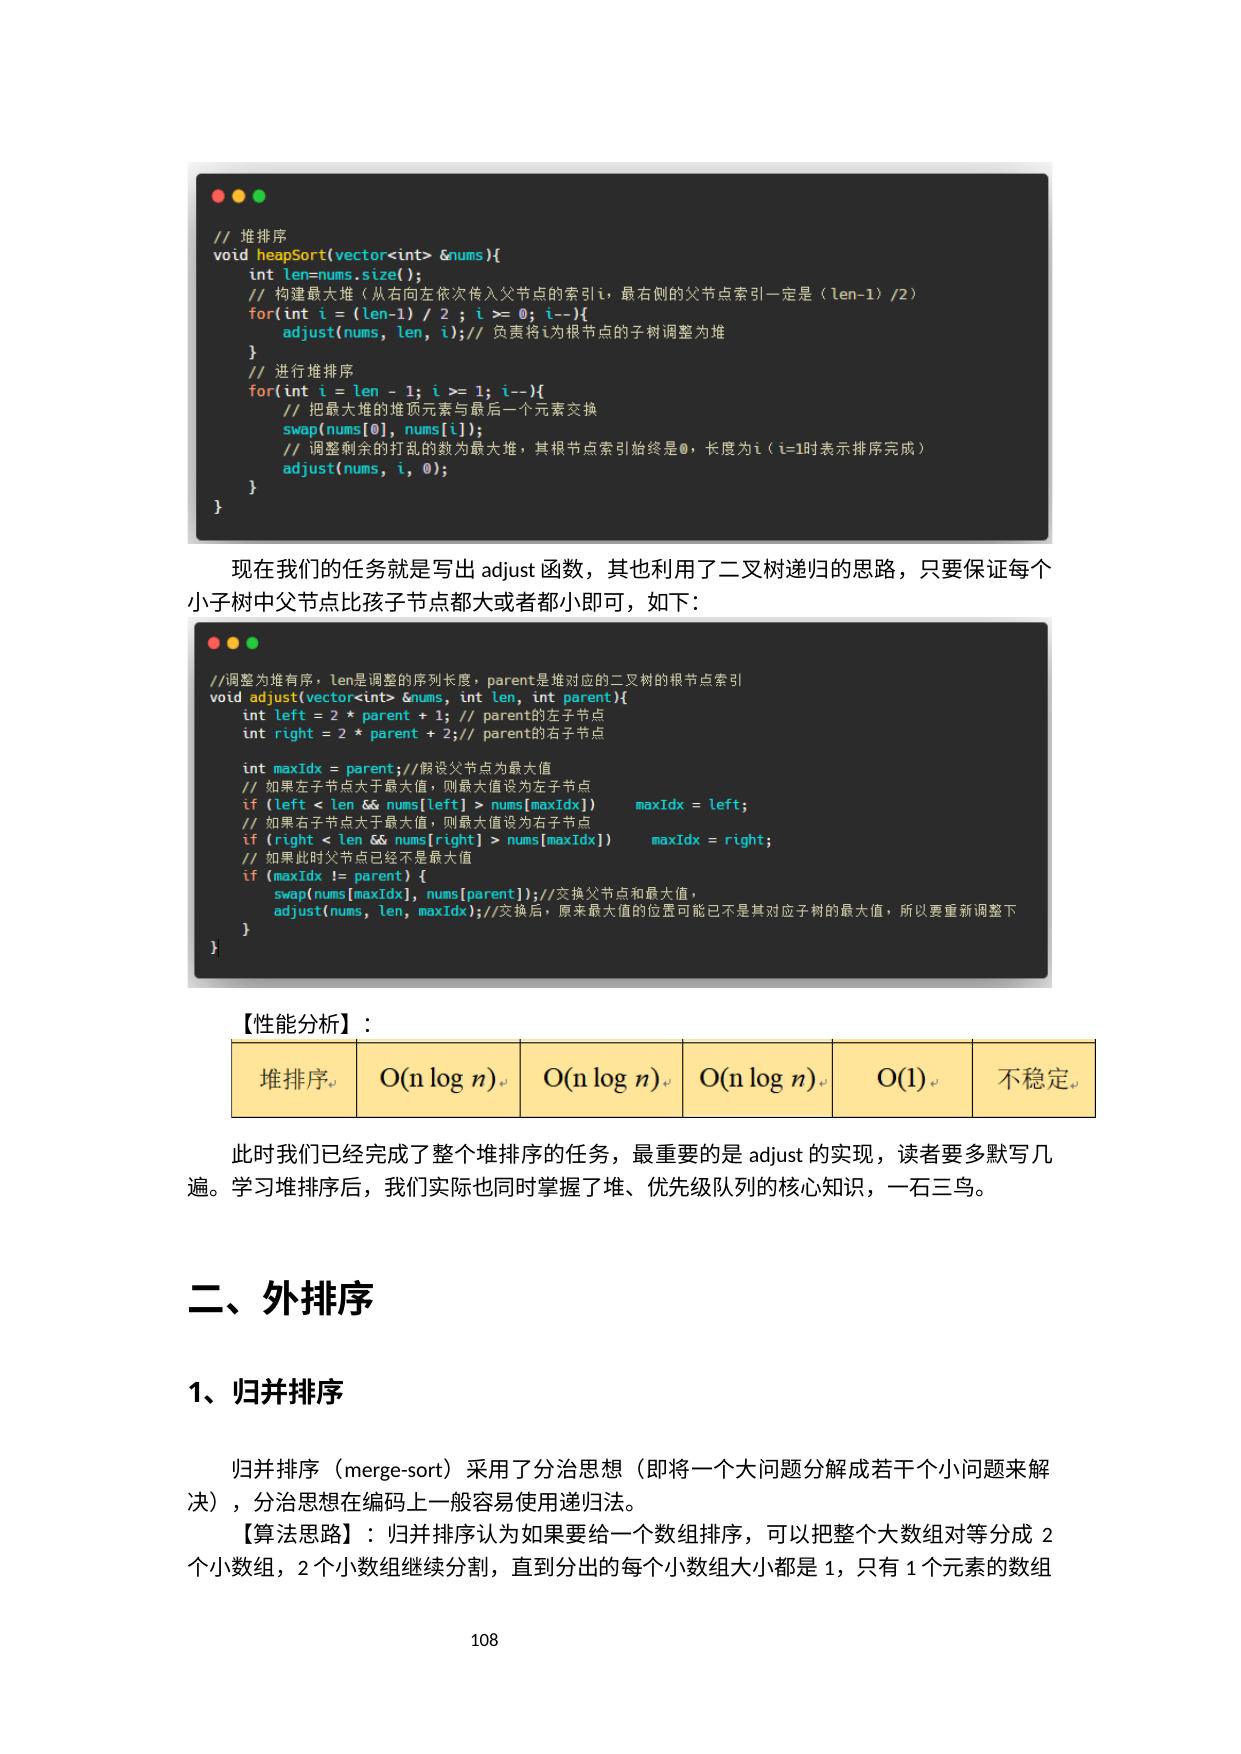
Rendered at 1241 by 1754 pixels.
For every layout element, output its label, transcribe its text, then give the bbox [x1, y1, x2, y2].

picture [187, 162, 1053, 544]
text 现在我们的任务就是写出adjust函数，其也利用了二叉树递归的思路，只要保证每个小子树中父节点比孩子节点都大或者都小即可，如下： [187, 552, 1053, 617]
text 【性能分析】： [187, 1007, 1053, 1039]
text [187, 1517, 1053, 1582]
subtitle 二、外排序 [187, 1264, 1053, 1329]
subtitle 1、归并排序 [187, 1358, 1053, 1423]
text 此时我们已经完成了整个堆排序的任务，最重要的是adjust的实现，读者要多默写几遍。学习堆排序后，我们实际也同时掌握了堆、优先级队列的核心知识，一石三鸟。 [187, 1137, 1053, 1202]
picture [231, 1039, 1096, 1118]
picture [187, 617, 1052, 988]
text 归并排序（merge-sort）采用了分治思想（即将一个大问题分解成若干个小问题来解决），分治思想在编码上一般容易使用递归法。 [187, 1452, 1053, 1517]
